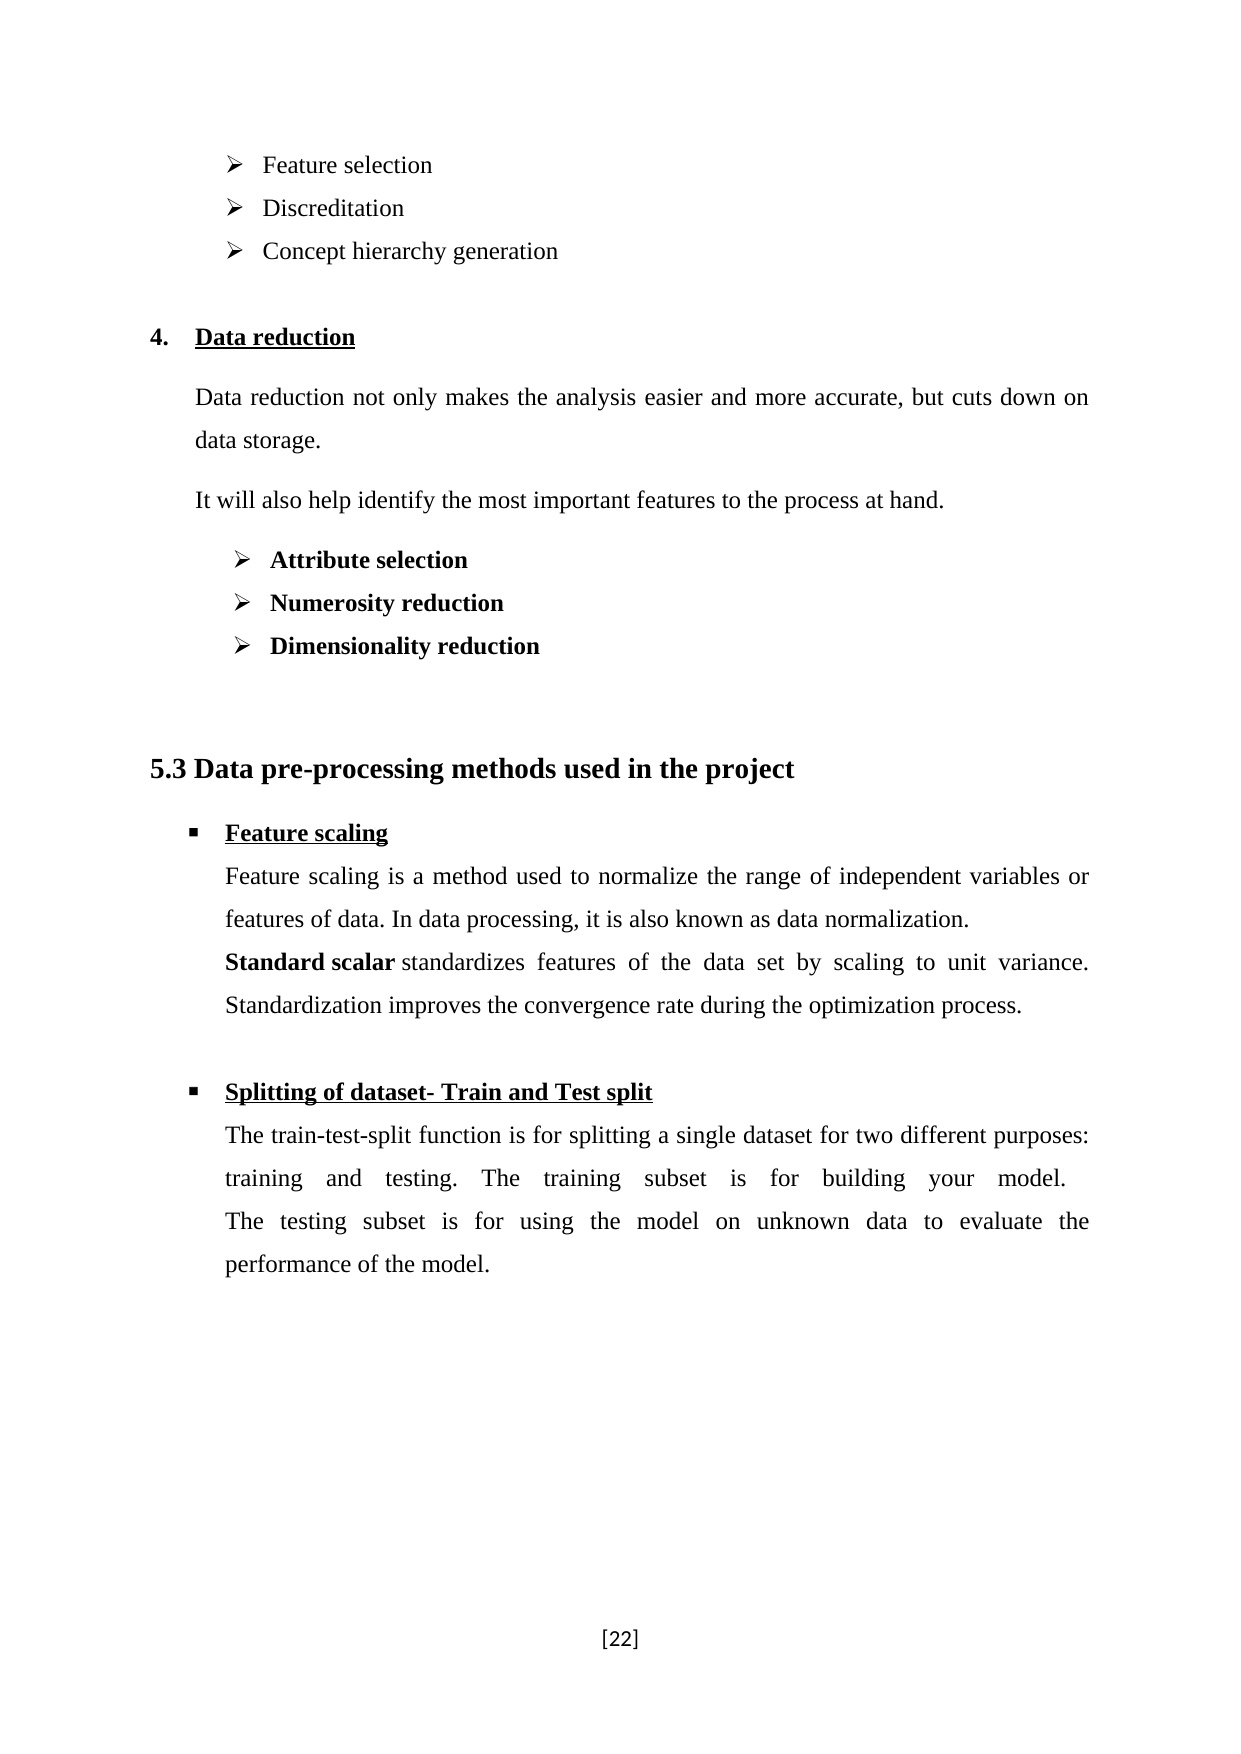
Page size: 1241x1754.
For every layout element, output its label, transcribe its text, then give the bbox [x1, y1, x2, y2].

list Concept hierarchy generation [225, 236, 1090, 265]
list Splitting of dataset- Train and Test split [187, 1077, 1090, 1105]
list Numerosity reduction [232, 588, 1090, 617]
list Data reduction [150, 322, 1090, 351]
list Dimensionality reduction [232, 631, 1090, 660]
text Data reduction not only makes the analysis easier and more accurate, but cuts down on data storage. [195, 382, 1090, 454]
list Feature scaling [187, 818, 1090, 847]
text 5.3 Data pre-processing methods used in the project [150, 751, 1090, 784]
list Feature selection [225, 150, 1090, 179]
list The train-test-split function is for splitting a single dataset for two different purposes: training and testing. The training subset is for building your model. The testing subset is for using the model on unknown data to evaluate the performance of the model. [225, 1120, 1090, 1278]
list Standard scalar standardizes features of the data set by scaling to unit variance. Standardization improves the convergence rate during the optimization process. [225, 947, 1090, 1019]
list Feature scaling is a method used to normalize the range of independent variables or features of data. In data processing, it is also known as data normalization. [225, 861, 1090, 933]
text It will also help identify the most important features to the process at hand. [195, 485, 1090, 514]
list Attribute selection [232, 545, 1090, 574]
list Discreditation [225, 193, 1090, 222]
